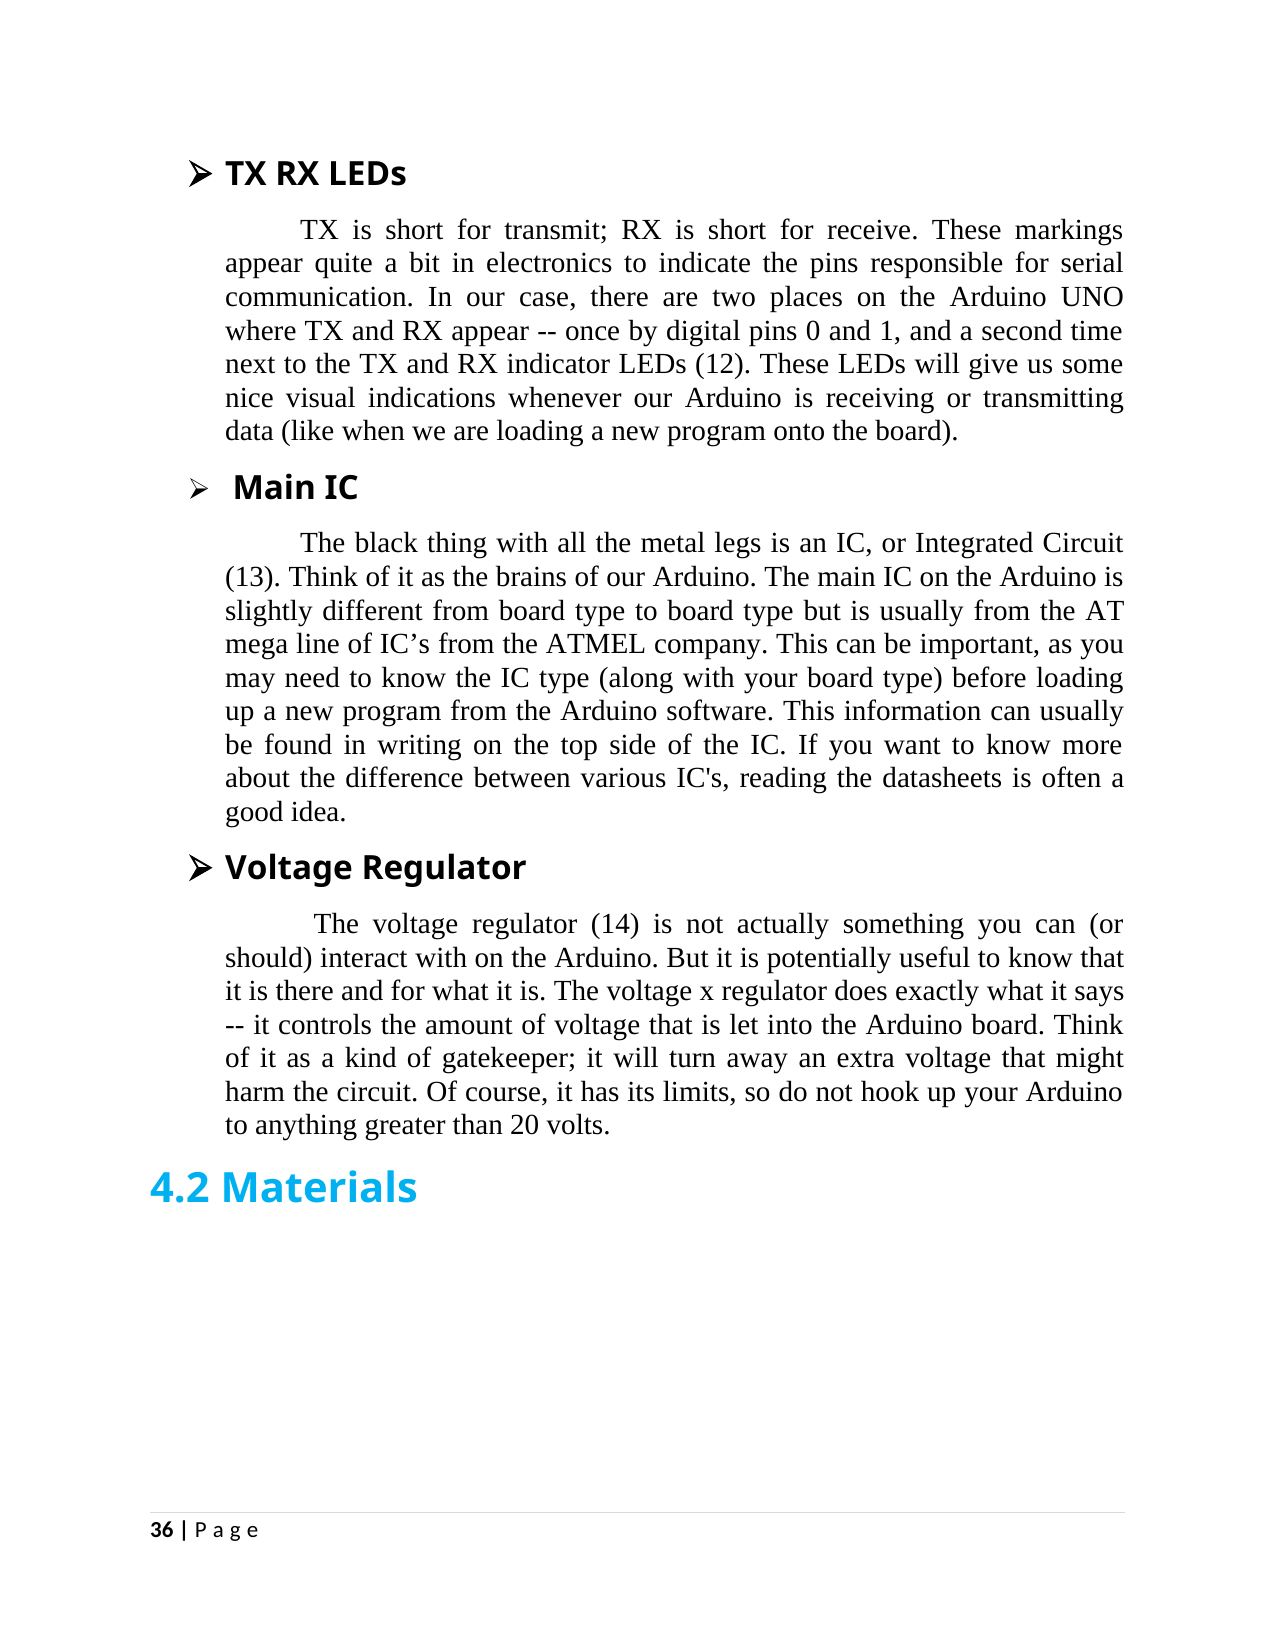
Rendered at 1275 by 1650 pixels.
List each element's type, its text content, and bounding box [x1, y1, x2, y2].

list Main IC [187, 463, 1125, 509]
text The black thing with all the metal legs is an IC, or Integrated Circuit (13). Think of it as the brains of our Arduino. The main IC on the Arduino is slightly different from board type to board type but is usually from the AT mega line of IC’s from the ATMEL company. This can be important, as you may need to know the IC type (along with your board type) before loading up a new program from the Arduino software. This information can usually be found in writing on the top side of the IC. If you want to know more about the difference between various IC's, reading the datasheets is often a good idea. [225, 526, 1125, 827]
list Voltage Regulator [187, 844, 1125, 889]
list TX RX LEDs [187, 150, 1125, 195]
text TX is short for transmit; RX is short for receive. These markings appear quite a bit in electronics to indicate the pins responsible for serial communication. In our case, there are two places on the Arduino UNO where TX and RX appear -- once by digital pins 0 and 1, and a second time next to the TX and RX indicator LEDs (12). These LEDs will give us some nice visual indications whenever our Arduino is receiving or transmitting data (like when we are loading a new program onto the board). [225, 212, 1125, 447]
text The voltage regulator (14) is not actually something you can (or should) interact with on the Arduino. But it is potentially useful to know that it is there and for what it is. The voltage x regulator does exactly what it says -- it controls the amount of voltage that is let into the Arduino board. Think of it as a kind of gatekeeper; it will turn away an extra voltage that might harm the circuit. Of course, it has its limits, so do not hook up your Arduino to anything greater than 20 volts. [225, 906, 1125, 1141]
text 4.2 Materials [150, 1158, 1125, 1214]
